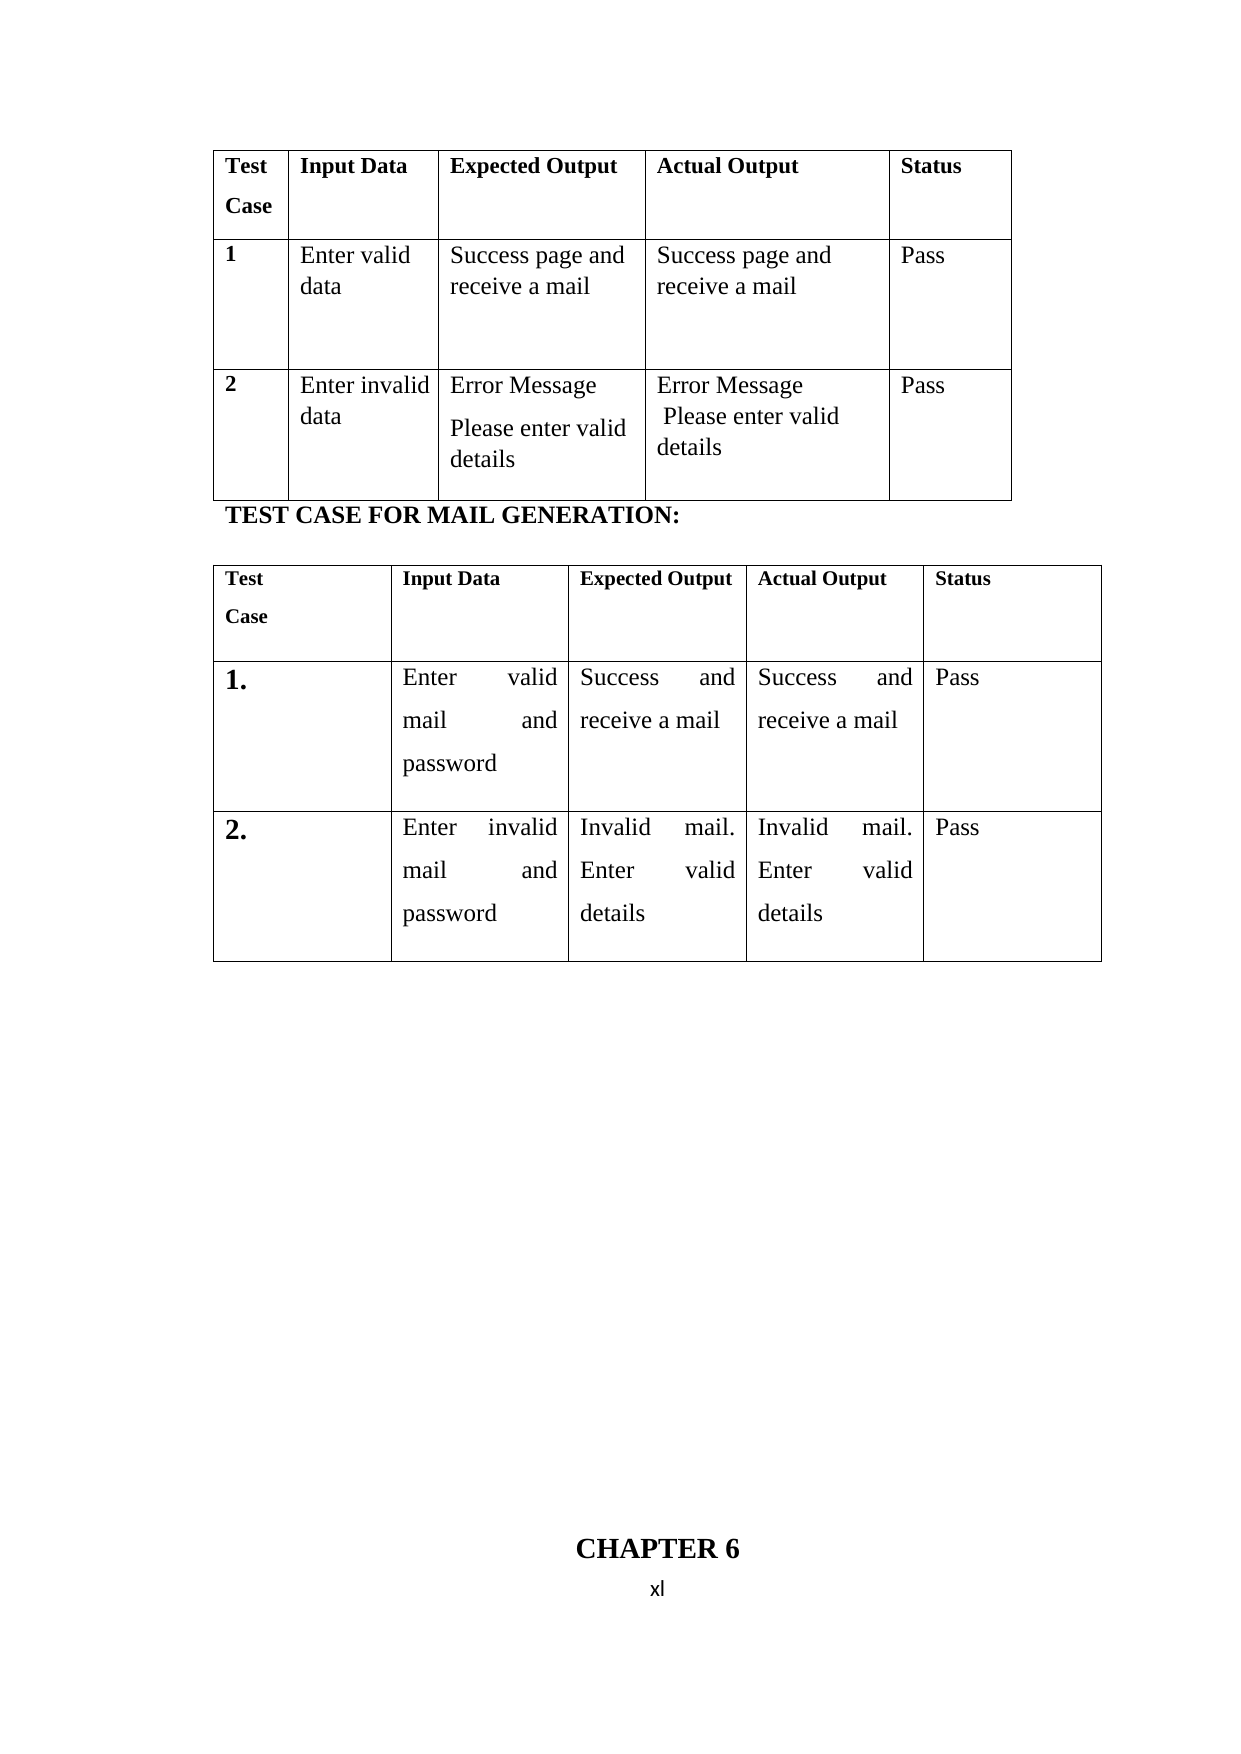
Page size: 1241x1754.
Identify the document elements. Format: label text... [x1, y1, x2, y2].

table_cell Enter invalid mail and password [392, 812, 568, 961]
table_cell Invalid mail. Enter valid details [569, 812, 746, 961]
table_cell Enter valid data [289, 240, 438, 368]
table_header Status [890, 151, 1011, 238]
table_header Status [924, 566, 1101, 661]
text TEST CASE FOR MAIL GENERATION: [225, 501, 1090, 529]
table_cell Pass [924, 662, 1101, 811]
table_header Actual Output [747, 566, 923, 661]
table_cell 1. [214, 662, 391, 811]
table_cell Pass [890, 240, 1011, 368]
text CHAPTER 6 [225, 1531, 1090, 1564]
table_cell Enter valid mail and password [392, 662, 568, 811]
table_cell 1 [214, 240, 288, 368]
table_cell Error Message Please enter valid details [646, 370, 889, 499]
table_cell Success page and receive a mail [646, 240, 889, 368]
table_cell Pass [924, 812, 1101, 961]
table_cell Pass [890, 370, 1011, 499]
table_cell Success and receive a mail [747, 662, 923, 811]
table_cell 2 [214, 370, 288, 499]
table_header Test Case [214, 566, 391, 661]
table_header Expected Output [569, 566, 746, 661]
table_header Actual Output [646, 151, 889, 238]
table_header Test Case [214, 151, 288, 238]
table_cell Error Message Please enter valid details [439, 370, 645, 499]
table_header Input Data [289, 151, 438, 238]
table_cell 2. [214, 812, 391, 961]
table_cell Success page and receive a mail [439, 240, 645, 368]
table_cell Invalid mail. Enter valid details [747, 812, 923, 961]
table_cell Enter invalid data [289, 370, 438, 499]
table_cell Success and receive a mail [569, 662, 746, 811]
table_header Input Data [392, 566, 568, 661]
table_header Expected Output [439, 151, 645, 238]
